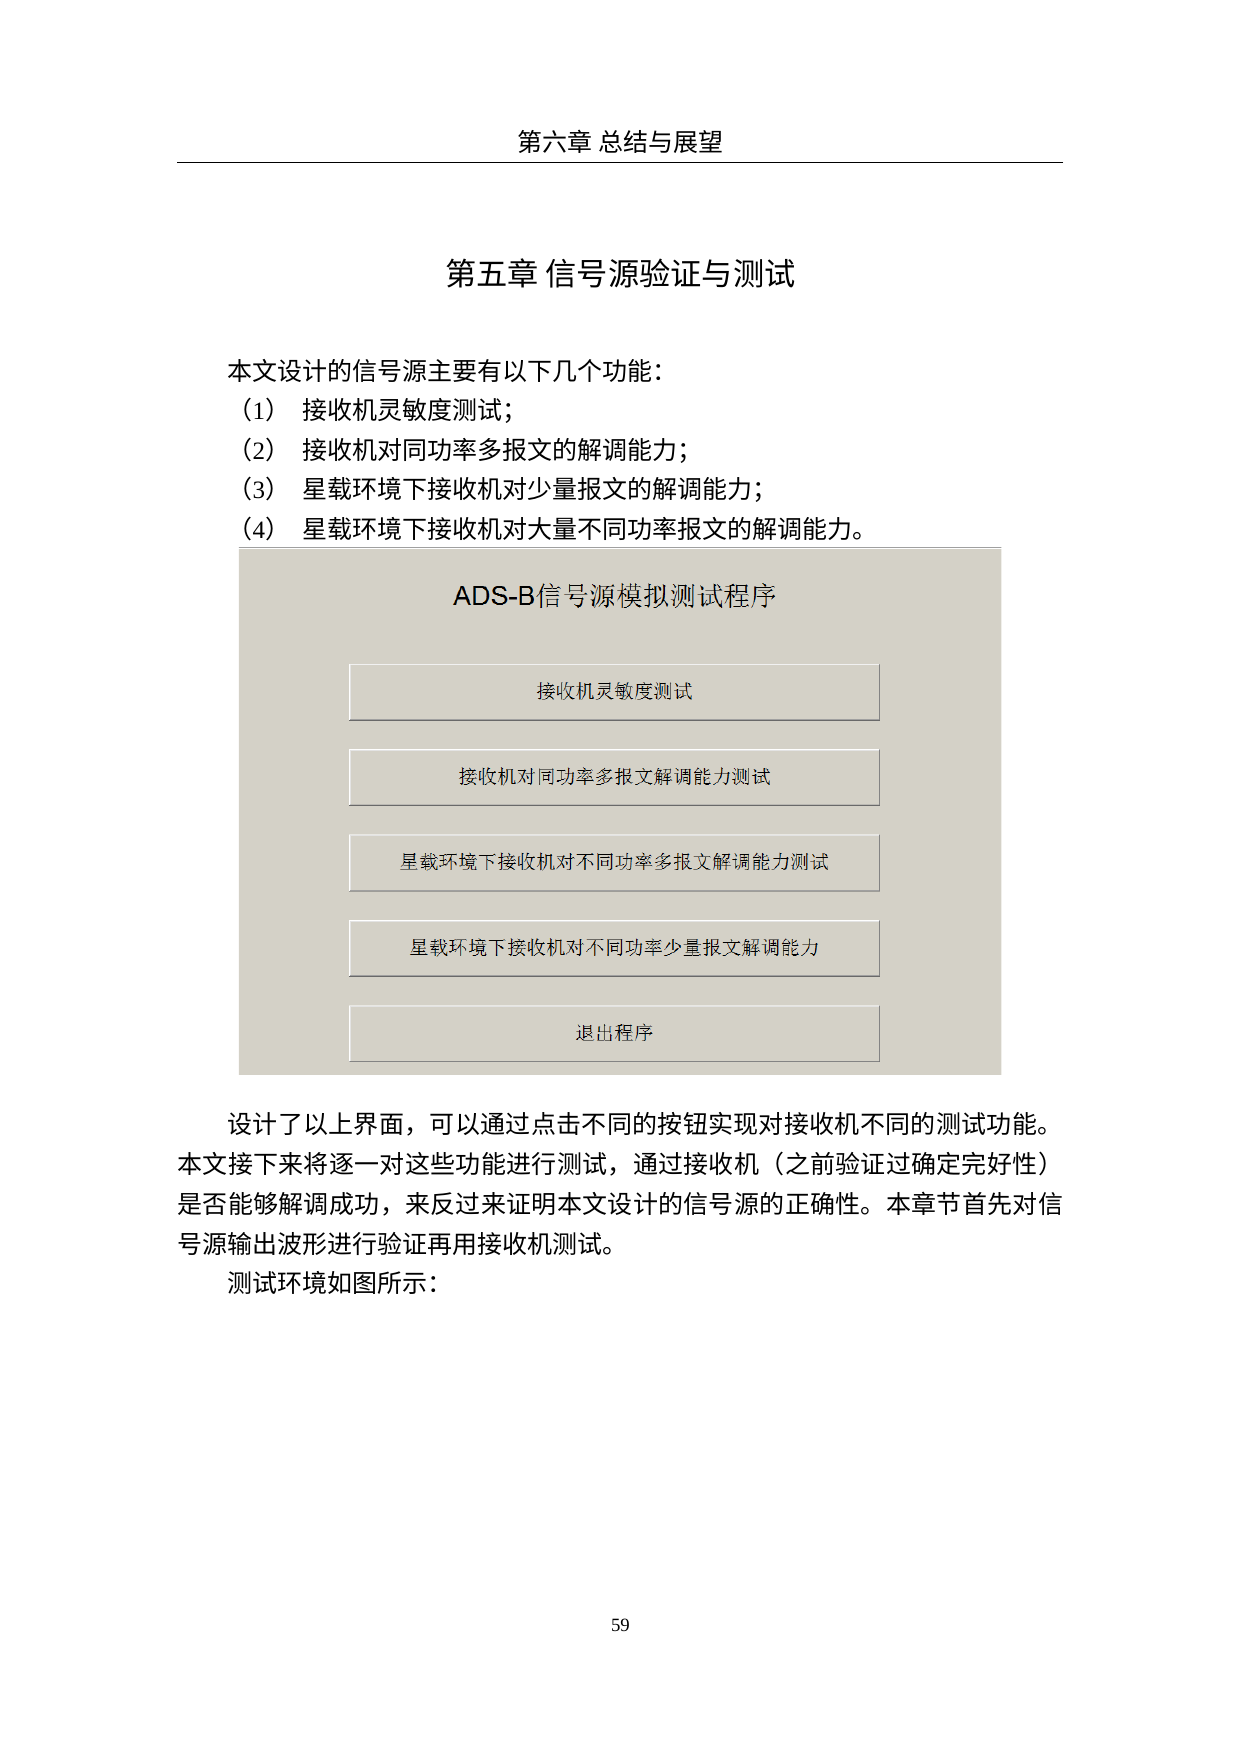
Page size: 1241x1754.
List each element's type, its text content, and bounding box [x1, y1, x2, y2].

list 星载环境下接收机对少量报文的解调能力； [227, 468, 1063, 508]
list 星载环境下接收机对大量不同功率报文的解调能力。 [227, 508, 1063, 548]
text 第五章 信号源验证与测试 [177, 232, 1063, 312]
list 接收机对同功率多报文的解调能力； [227, 429, 1063, 468]
list 接收机灵敏度测试； [227, 389, 1063, 429]
text 本文设计的信号源主要有以下几个功能： [177, 349, 1063, 389]
text 设计了以上界面，可以通过点击不同的按钮实现对接收机不同的测试功能。本文接下来将逐一对这些功能进行测试，通过接收机（之前验证过确定完好性）是否能够解调成功，来反过来证明本文设计的信号源的正确性。本章节首先对信号源输出波形进行验证再用接收机测试。 [177, 1103, 1063, 1262]
text 测试环境如图所示： [177, 1262, 1063, 1302]
picture [238, 547, 1002, 1075]
